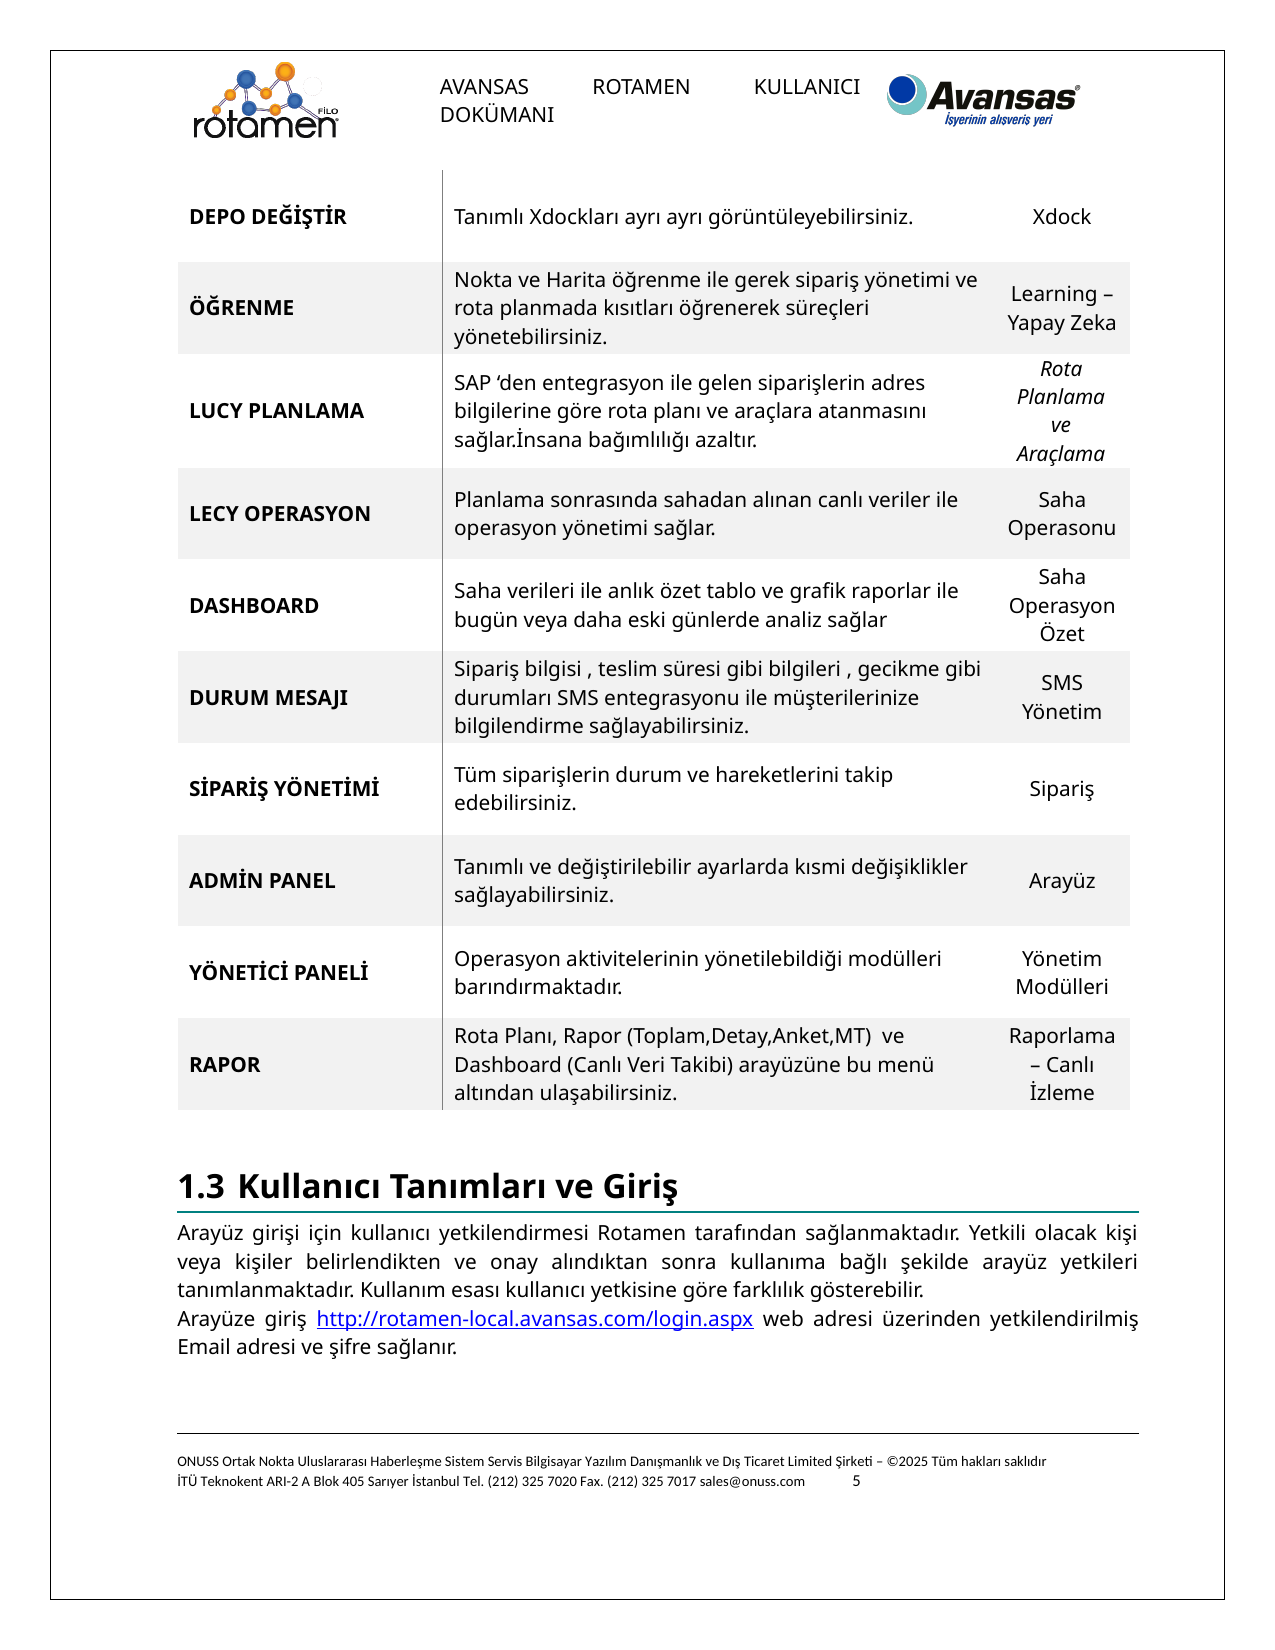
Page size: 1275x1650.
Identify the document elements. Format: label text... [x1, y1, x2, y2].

table_cell Rota Planı, Rapor (Toplam,Detay,Anket,MT) ve Dashboard (Canlı Veri Takibi) arayüzüne bu menü altından ulaşabilirsiniz. [443, 1018, 994, 1110]
text Arayüze giriş http://rotamen-local.avansas.com/login.aspx web adresi üzerinden yetkilendirilmiş Email adresi ve şifre sağlanır. [177, 1304, 1139, 1361]
table_cell Lucy Planlama [178, 354, 442, 467]
table_cell Planlama sonrasında sahadan alınan canlı veriler ile operasyon yönetimi sağlar. [443, 468, 994, 559]
table_cell Sipariş Yönetimi [178, 743, 442, 834]
table_cell Saha Operasyon Özet [994, 559, 1130, 651]
picture [883, 73, 1084, 128]
table_cell Sipariş [994, 743, 1130, 834]
table_cell Tüm siparişlerin durum ve hareketlerini takip edebilirsiniz. [443, 743, 994, 834]
table_cell Yönetici Paneli [178, 926, 442, 1018]
table_cell Learning – Yapay Zeka [994, 262, 1130, 354]
picture [188, 62, 343, 138]
table_cell Rapor [178, 1018, 442, 1110]
table_cell Nokta ve Harita öğrenme ile gerek sipariş yönetimi ve rota planmada kısıtları öğrenerek süreçleri yönetebilirsiniz. [443, 262, 994, 354]
table_cell Tanımlı Xdockları ayrı ayrı görüntüleyebilirsiniz. [443, 170, 994, 262]
table_cell Durum Mesajı [178, 651, 442, 743]
table_cell SMS Yönetim [994, 651, 1130, 743]
table_cell Tanımlı ve değiştirilebilir ayarlarda kısmi değişiklikler sağlayabilirsiniz. [443, 835, 994, 926]
table_cell Lecy Operasyon [178, 468, 442, 559]
table_cell Operasyon aktivitelerinin yönetilebildiği modülleri barındırmaktadır. [443, 926, 994, 1018]
text Arayüz girişi için kullanıcı yetkilendirmesi Rotamen tarafından sağlanmaktadır. Yetkili olacak kişi veya kişiler belirlendikten ve onay alındıktan sonra kullanıma bağlı şekilde arayüz yetkileri tanımlanmaktadır. Kullanım esası kullanıcı yetkisine göre farklılık gösterebilir. [177, 1218, 1139, 1304]
table_cell Dashboard [178, 559, 442, 651]
table_cell Rota Planlama ve Araçlama [994, 354, 1130, 467]
table_cell Depo Değiştir [178, 170, 442, 262]
table_cell Saha Operasonu [994, 468, 1130, 559]
table_cell Sipariş bilgisi , teslim süresi gibi bilgileri , gecikme gibi durumları SMS entegrasyonu ile müşterilerinize bilgilendirme sağlayabilirsiniz. [443, 651, 994, 743]
subtitle Kullanıcı Tanımları ve Giriş [177, 1163, 1139, 1211]
table_cell Saha verileri ile anlık özet tablo ve grafik raporlar ile bugün veya daha eski günlerde analiz sağlar [443, 559, 994, 651]
table_cell Yönetim Modülleri [994, 926, 1130, 1018]
table_cell Admin Panel [178, 835, 442, 926]
table_cell Öğrenme [178, 262, 442, 354]
table_cell Raporlama – Canlı İzleme [994, 1018, 1130, 1110]
table_cell Arayüz [994, 835, 1130, 926]
table_cell SAP ‘den entegrasyon ile gelen siparişlerin adres bilgilerine göre rota planı ve araçlara atanmasını sağlar.İnsana bağımlılığı azaltır. [443, 354, 994, 467]
table_cell Xdock [994, 170, 1130, 262]
